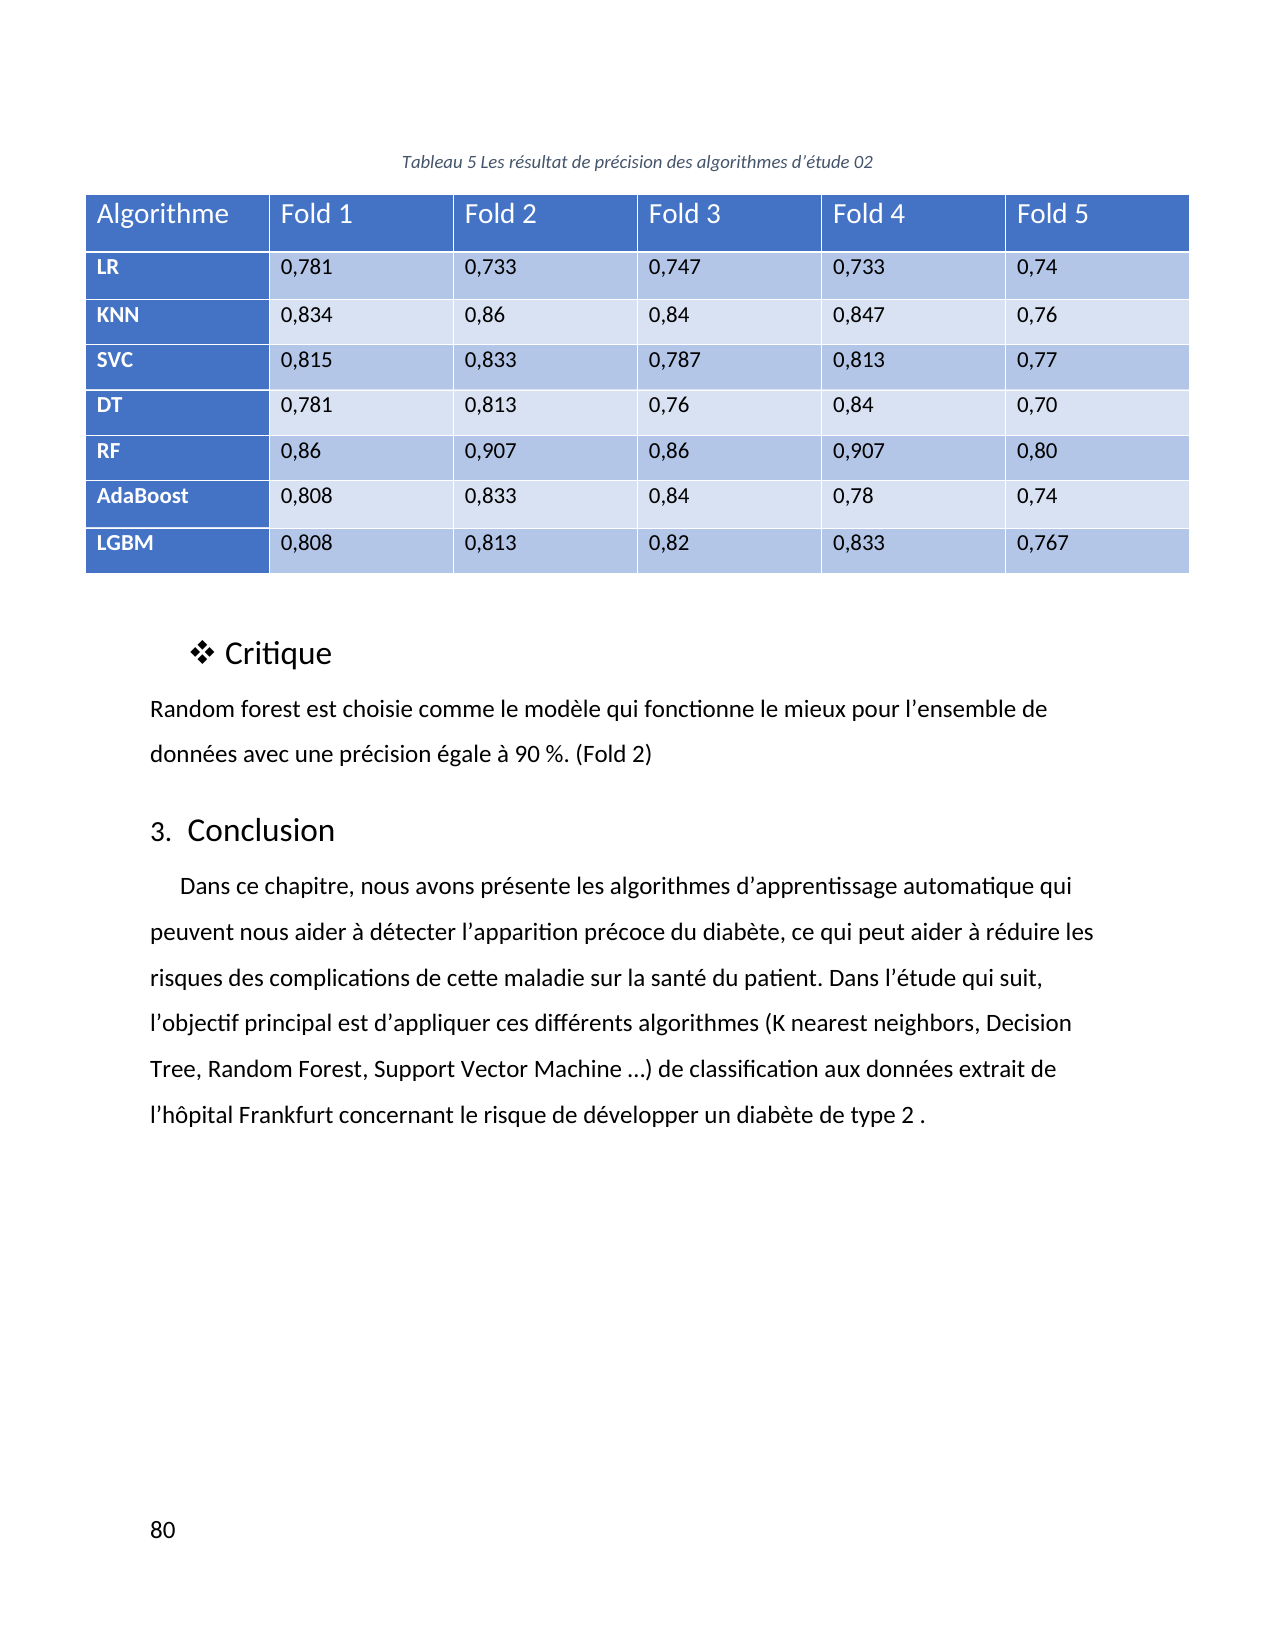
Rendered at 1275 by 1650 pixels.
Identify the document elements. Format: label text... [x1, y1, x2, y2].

table_cell 0,907 [454, 436, 637, 480]
table_cell 0,781 [270, 253, 453, 299]
table_cell 0,86 [270, 436, 453, 480]
table_cell 0,815 [270, 345, 453, 389]
text Dans ce chapitre, nous avons présente les algorithmes d’apprentissage automatique qui peuvent nous aider à détecter l’apparition précoce du diabète, ce qui peut aider à réduire les risques des complications de cette maladie sur la santé du patient. Dans l’étude qui suit, l’objectif principal est d’appliquer ces différents algorithmes (K nearest neighbors, Decision Tree, Random Forest, Support Vector Machine …) de classification aux données extrait de l’hôpital Frankfurt concernant le risque de développer un diabète de type 2 . [150, 870, 1125, 1129]
table_cell 0,733 [822, 253, 1005, 299]
table_cell LGBM [86, 529, 269, 573]
table_cell 0,847 [822, 300, 1005, 344]
table_cell 0,77 [1006, 345, 1189, 389]
table_cell 0,76 [1006, 300, 1189, 344]
table_cell 0,813 [454, 529, 637, 573]
table_cell 0,747 [638, 253, 821, 299]
table_cell 0,82 [638, 529, 821, 573]
table_cell 0,787 [638, 345, 821, 389]
table_cell 0,74 [1006, 481, 1189, 527]
table_cell AdaBoost [86, 481, 269, 527]
table_cell RF [86, 436, 269, 480]
table_cell 0,84 [638, 300, 821, 344]
table_header Fold 2 [454, 195, 637, 251]
table_cell 0,781 [270, 391, 453, 435]
table_cell 0,80 [1006, 436, 1189, 480]
table_cell 0,86 [638, 436, 821, 480]
table_cell 0,767 [1006, 529, 1189, 573]
subtitle Critique [187, 632, 1125, 672]
table_cell 0,84 [638, 481, 821, 527]
table_header Algorithme [86, 195, 269, 251]
table_cell 0,84 [822, 391, 1005, 435]
subtitle Conclusion [150, 809, 1125, 850]
table_cell LR [86, 253, 269, 299]
table_cell 0,833 [454, 345, 637, 389]
table_header Fold 4 [822, 195, 1005, 251]
table_cell 0,78 [822, 481, 1005, 527]
table_cell 0,813 [822, 345, 1005, 389]
table_cell 0,808 [270, 481, 453, 527]
table_cell 0,907 [822, 436, 1005, 480]
table_cell 0,813 [454, 391, 637, 435]
text Tableau 5 Les résultat de précision des algorithmes d’étude 02 [150, 150, 1125, 173]
table_cell 0,733 [454, 253, 637, 299]
text Random forest est choisie comme le modèle qui fonctionne le mieux pour l’ensemble de données avec une précision égale à 90 %. (Fold 2) [150, 693, 1125, 769]
table_cell DT [86, 391, 269, 435]
table_cell 0,834 [270, 300, 453, 344]
table_cell 0,86 [454, 300, 637, 344]
table_cell SVC [86, 345, 269, 389]
table_cell 0,70 [1006, 391, 1189, 435]
table_cell 0,833 [454, 481, 637, 527]
table_cell 0,76 [638, 391, 821, 435]
table_cell KNN [86, 300, 269, 344]
table_header Fold 1 [270, 195, 453, 251]
table_header Fold 3 [638, 195, 821, 251]
table_header Fold 5 [1006, 195, 1189, 251]
table_cell 0,808 [270, 529, 453, 573]
table_cell 0,74 [1006, 253, 1189, 299]
table_cell 0,833 [822, 529, 1005, 573]
